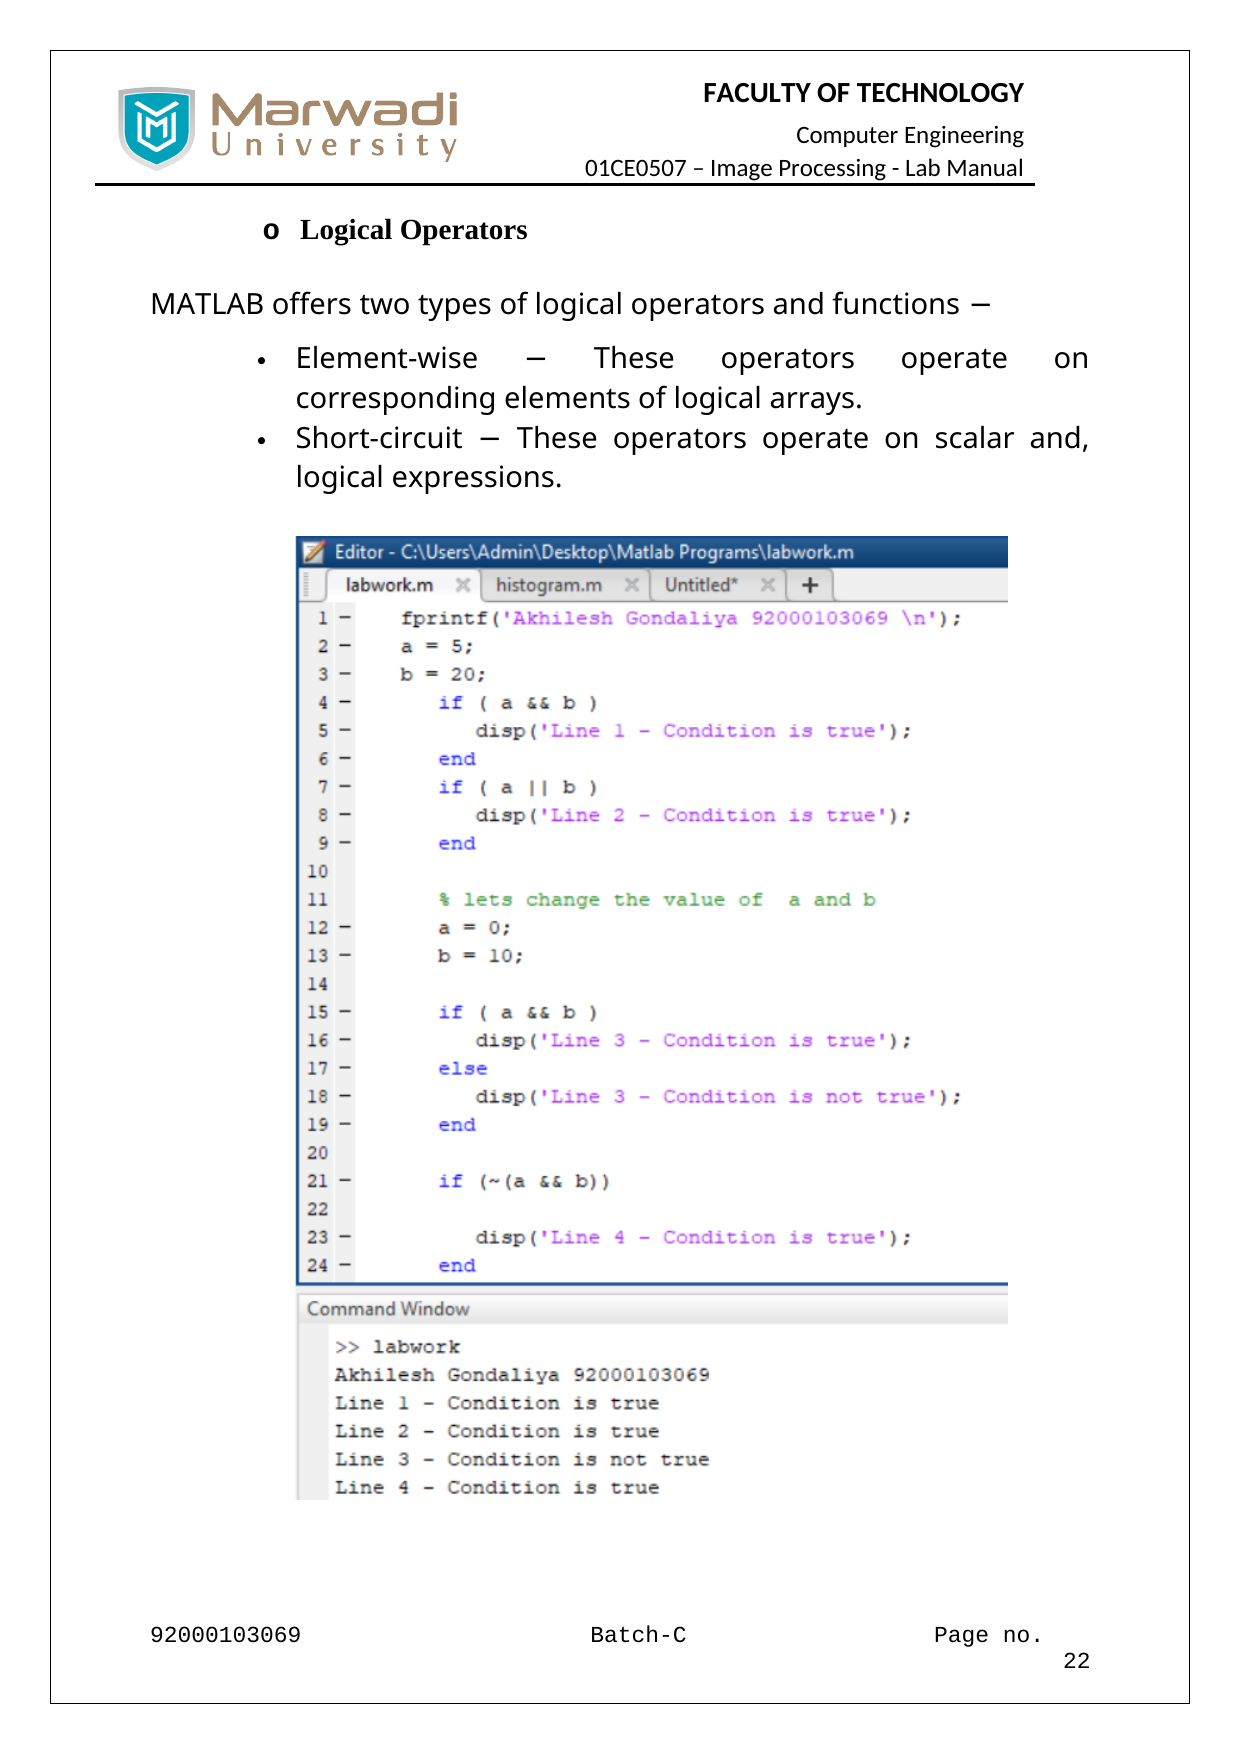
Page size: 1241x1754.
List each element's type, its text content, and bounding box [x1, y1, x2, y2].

picture [295, 536, 1008, 1500]
list Element-wise − These operators operate on corresponding elements of logical arrays. [258, 338, 1090, 417]
list Short-circuit − These operators operate on scalar and, logical expressions. [258, 417, 1090, 496]
list Logical Operators [262, 212, 1090, 248]
text MATLAB offers two types of logical operators and functions − [150, 283, 1090, 323]
picture [106, 73, 469, 182]
